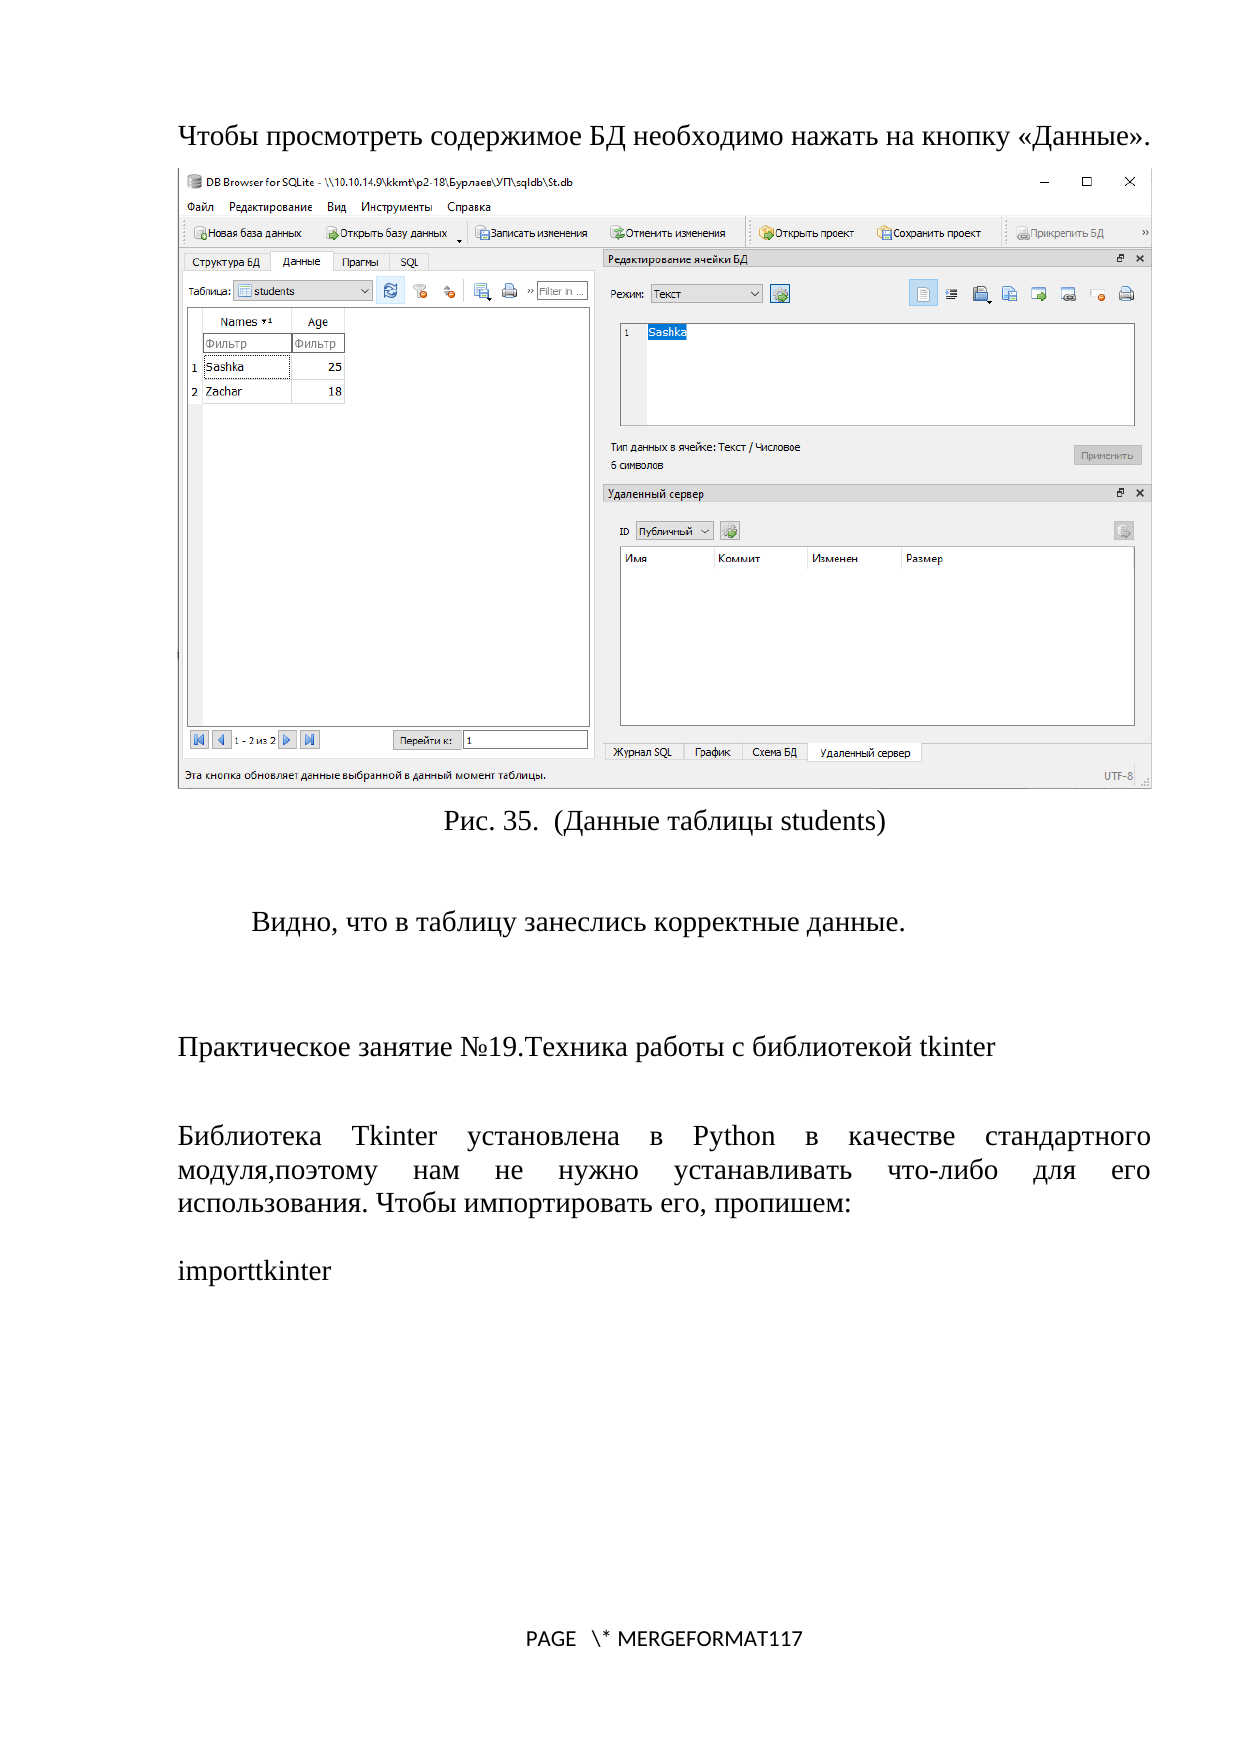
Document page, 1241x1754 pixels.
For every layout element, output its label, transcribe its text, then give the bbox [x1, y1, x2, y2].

text importtkinter [177, 1253, 1152, 1286]
text Рис. 35. (Данные таблицы students) [177, 803, 1152, 837]
text Видно, что в таблицу занеслись корректные данные. [177, 904, 1152, 937]
text Чтобы просмотреть содержимое БД необходимо нажать на кнопку «Данные». [177, 118, 1152, 152]
picture [177, 168, 1152, 789]
subtitle Практическое занятие №19.Техника работы с библиотекой tkinter [177, 1029, 1152, 1063]
text Библиотека Tkinter установлена в Python в качестве стандартного модуля,поэтому нам не нужно устанавливать что-либо для его использования. Чтобы импортировать его, пропишем: [177, 1118, 1152, 1219]
